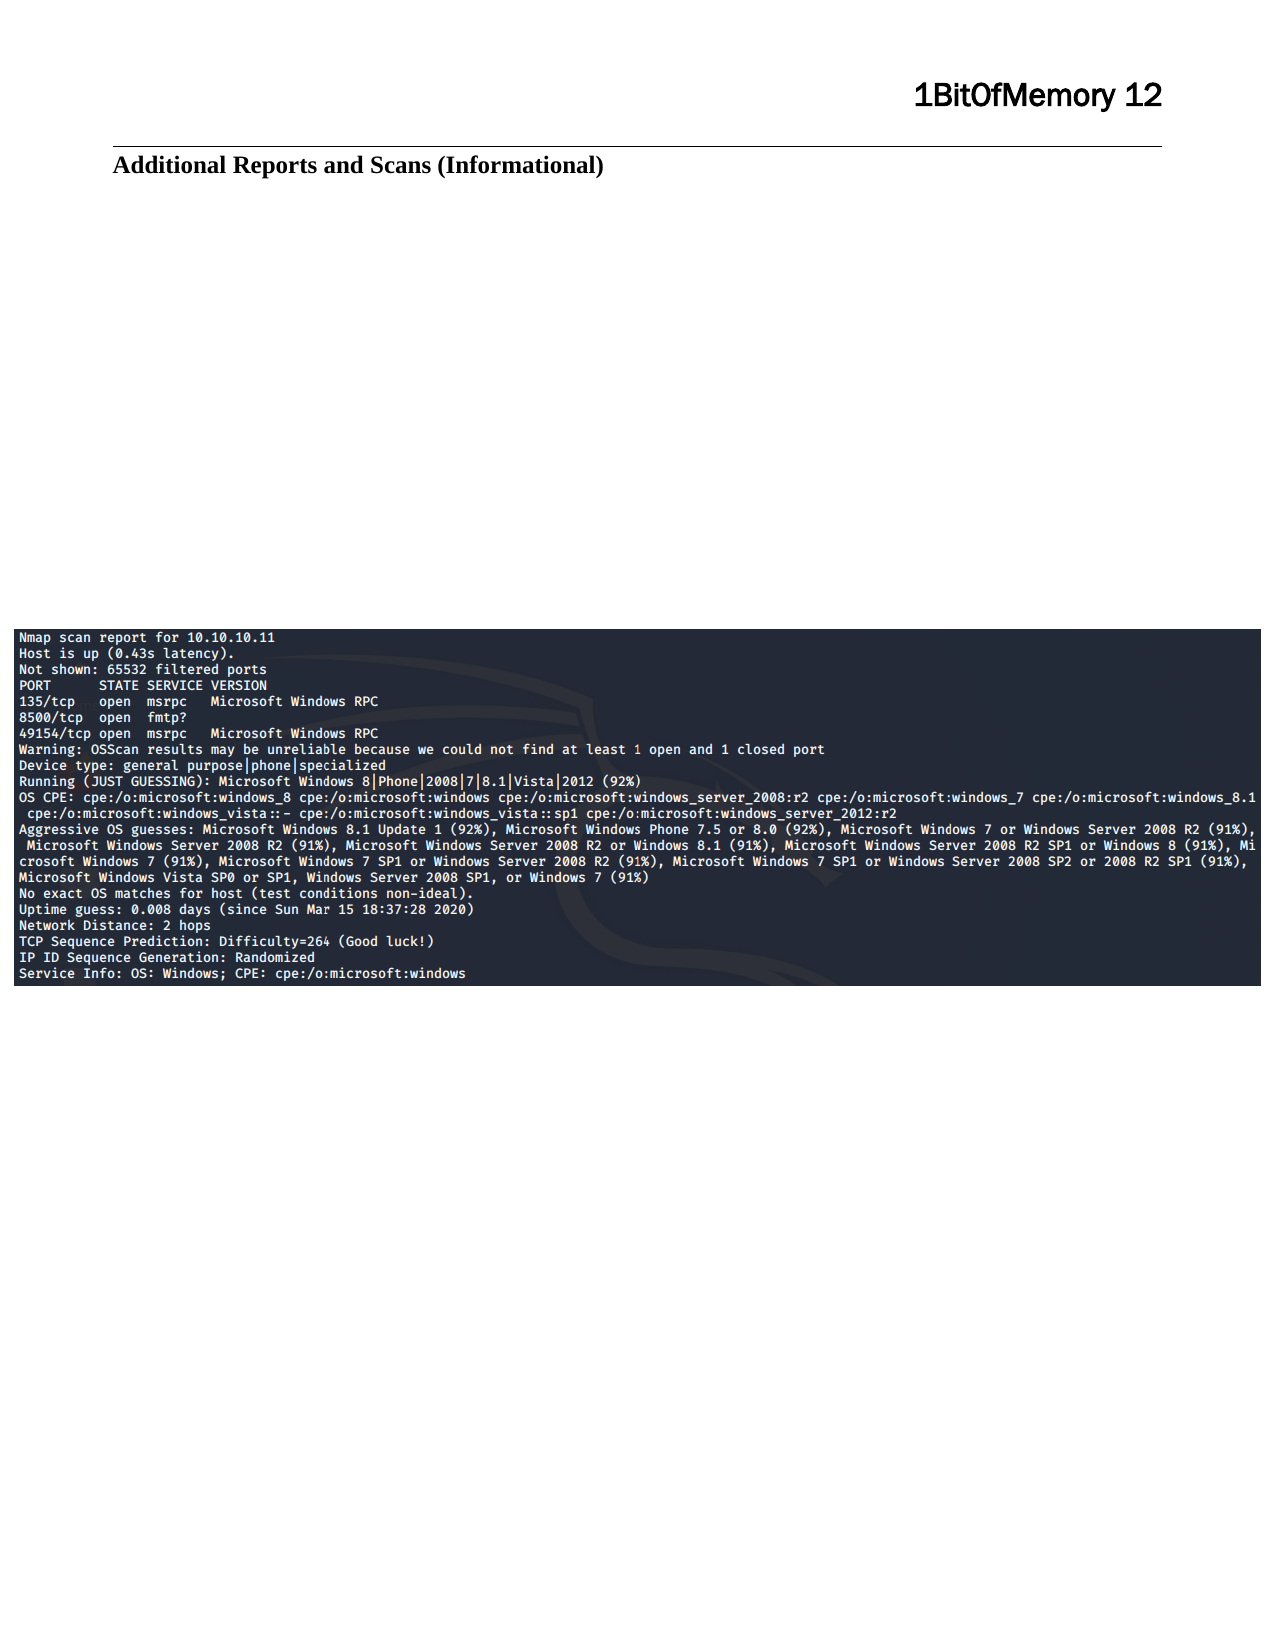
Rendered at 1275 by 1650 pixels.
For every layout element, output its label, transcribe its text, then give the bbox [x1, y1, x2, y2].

picture [14, 629, 1261, 986]
text Additional Reports and Scans (Informational) [112, 150, 1162, 179]
